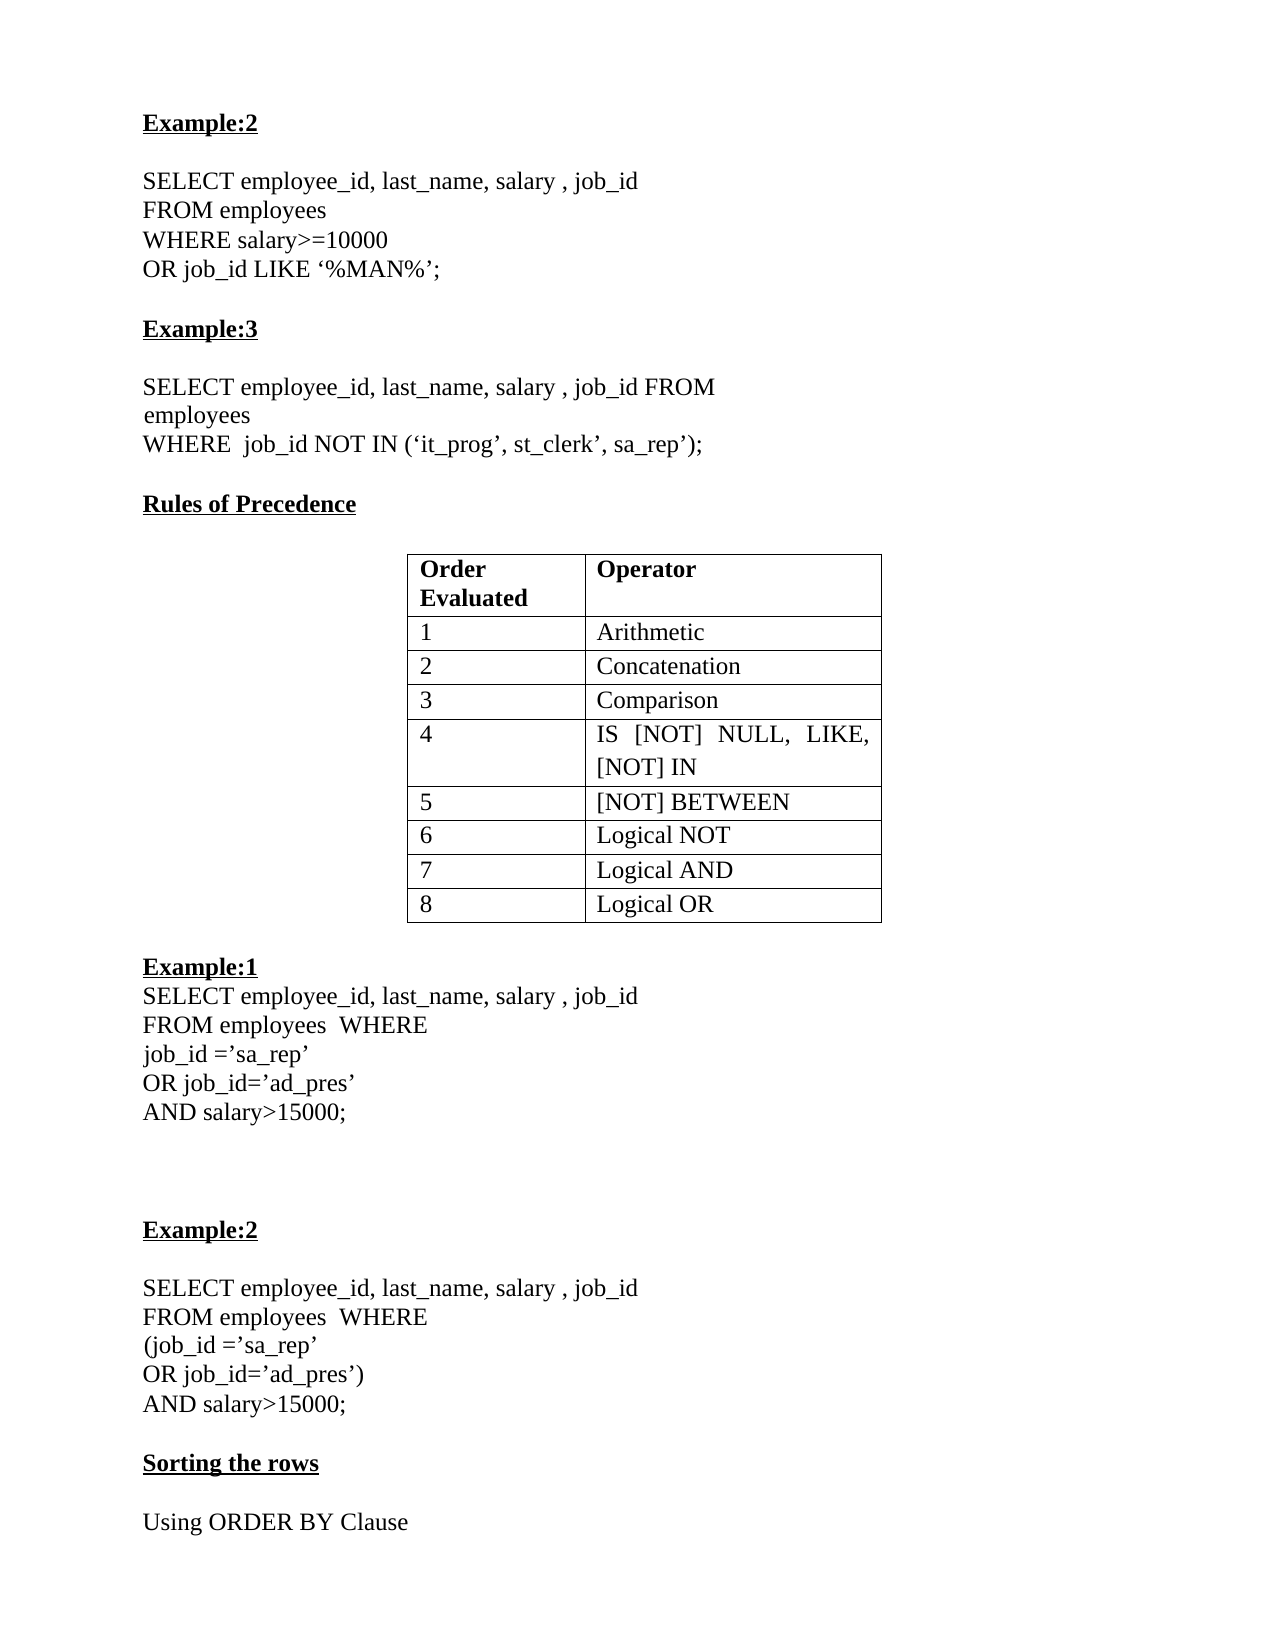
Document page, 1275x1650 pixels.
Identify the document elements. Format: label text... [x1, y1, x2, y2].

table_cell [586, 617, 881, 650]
text Using ORDER BY Clause [142, 1508, 1275, 1536]
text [142, 167, 1275, 195]
text AND salary>15000; [142, 1390, 1275, 1418]
text WHERE job_id NOT IN (‘it_prog’, st_clerk’, sa_rep’); [142, 430, 1275, 458]
text Rules of Precedence [142, 489, 1275, 518]
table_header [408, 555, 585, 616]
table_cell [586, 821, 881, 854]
text FROM employees [142, 196, 1275, 224]
text FROM employees WHERE job_id =’sa_rep’ [142, 1012, 429, 1067]
text SELECT employee_id, last_name, salary , job_id FROM employees [142, 373, 717, 429]
text OR job_id=’ad_pres’ [142, 1069, 1275, 1097]
text OR job_id LIKE ‘%MAN%’; [142, 255, 1275, 283]
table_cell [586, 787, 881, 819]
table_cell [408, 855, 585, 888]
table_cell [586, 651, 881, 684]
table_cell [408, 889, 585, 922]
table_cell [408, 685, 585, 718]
text Example:3 [142, 314, 1275, 343]
text Example:2 [142, 1215, 1275, 1243]
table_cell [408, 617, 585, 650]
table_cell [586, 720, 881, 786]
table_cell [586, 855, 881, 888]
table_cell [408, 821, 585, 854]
text OR job_id=’ad_pres’) [142, 1361, 1275, 1388]
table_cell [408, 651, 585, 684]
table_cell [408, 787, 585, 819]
text AND salary>15000; [142, 1098, 1275, 1126]
text FROM employees WHERE (job_id =’sa_rep’ [142, 1303, 429, 1359]
text Example:2 [142, 108, 1275, 137]
text WHERE salary>=10000 [142, 226, 1275, 254]
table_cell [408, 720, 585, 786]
text SELECT employee_id, last_name, salary , job_id [142, 1274, 1275, 1302]
text SELECT employee_id, last_name, salary , job_id [142, 982, 1275, 1010]
text Example:1 [142, 952, 1275, 981]
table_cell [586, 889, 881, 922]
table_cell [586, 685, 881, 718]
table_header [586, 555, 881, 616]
text Sorting the rows [142, 1448, 1275, 1477]
